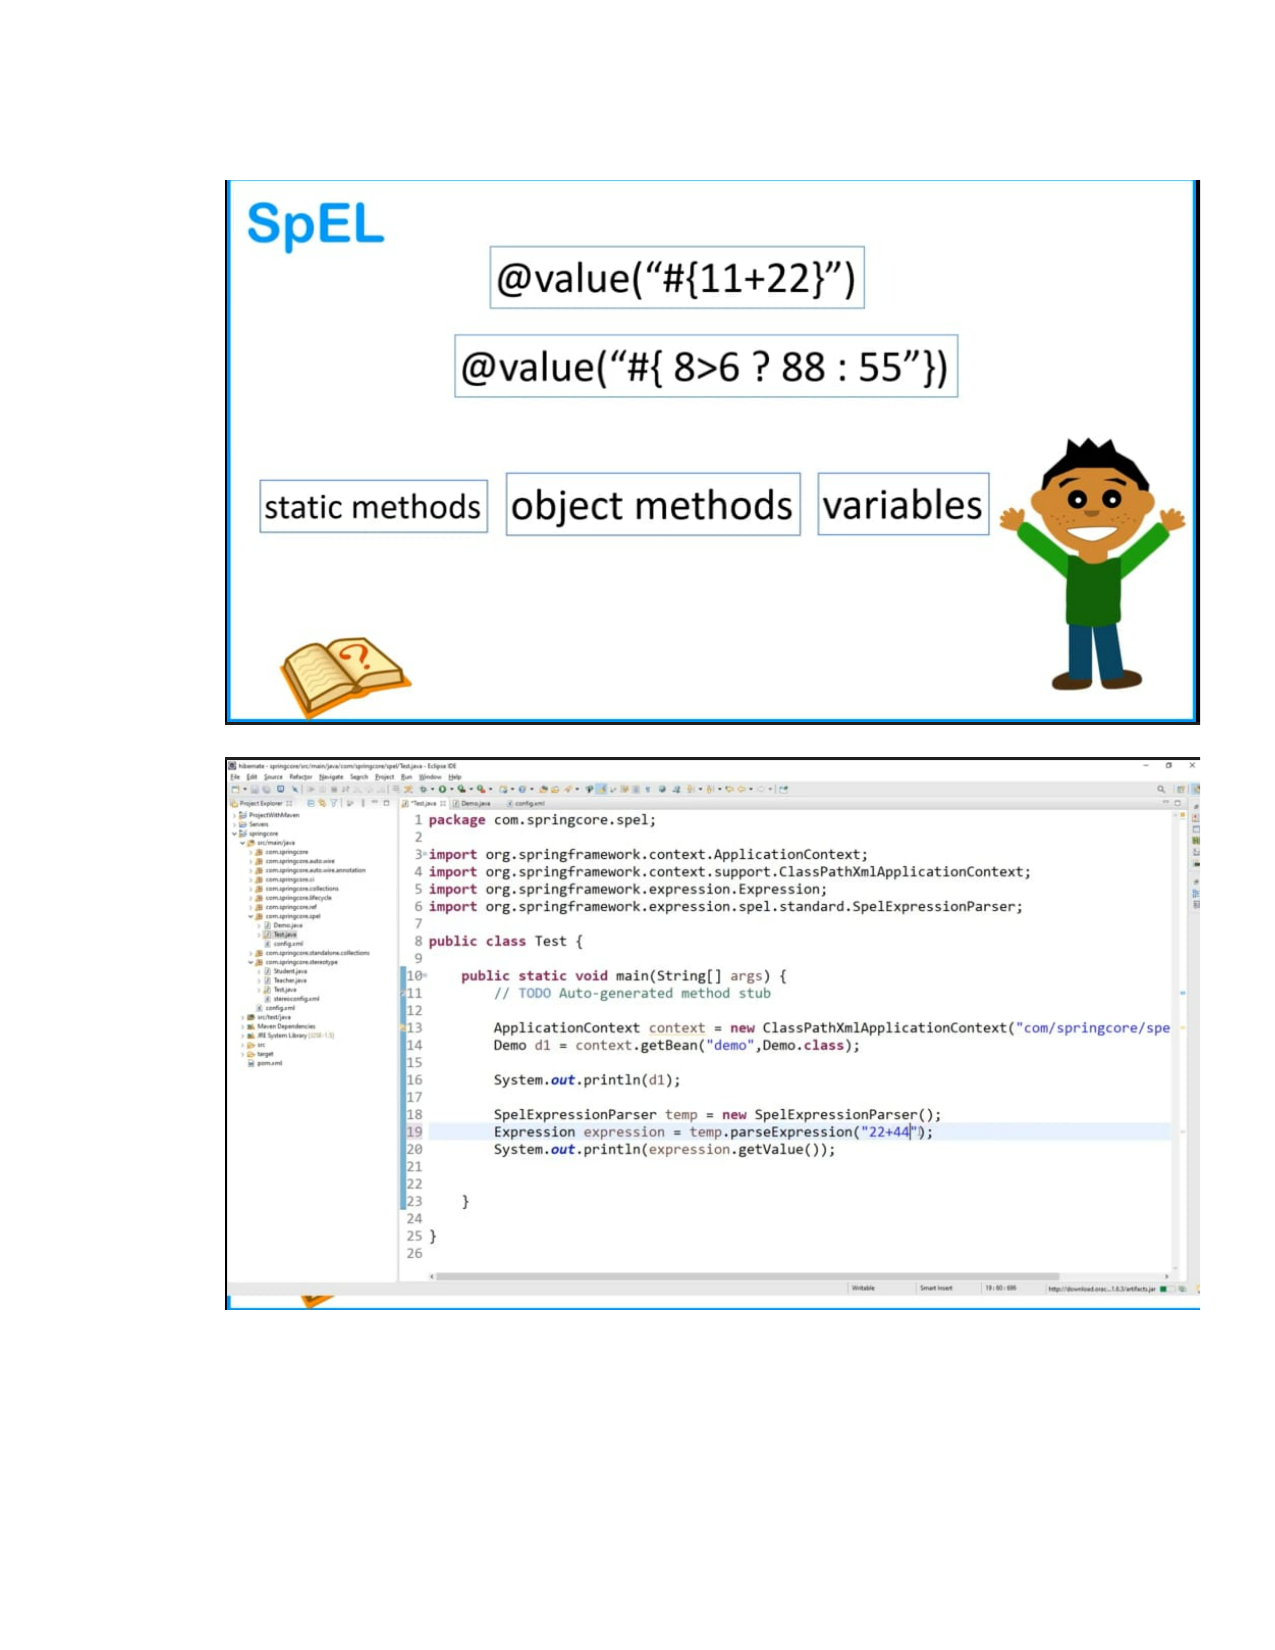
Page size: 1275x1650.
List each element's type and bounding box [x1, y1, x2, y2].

picture [225, 757, 1200, 1310]
picture [225, 180, 1200, 725]
